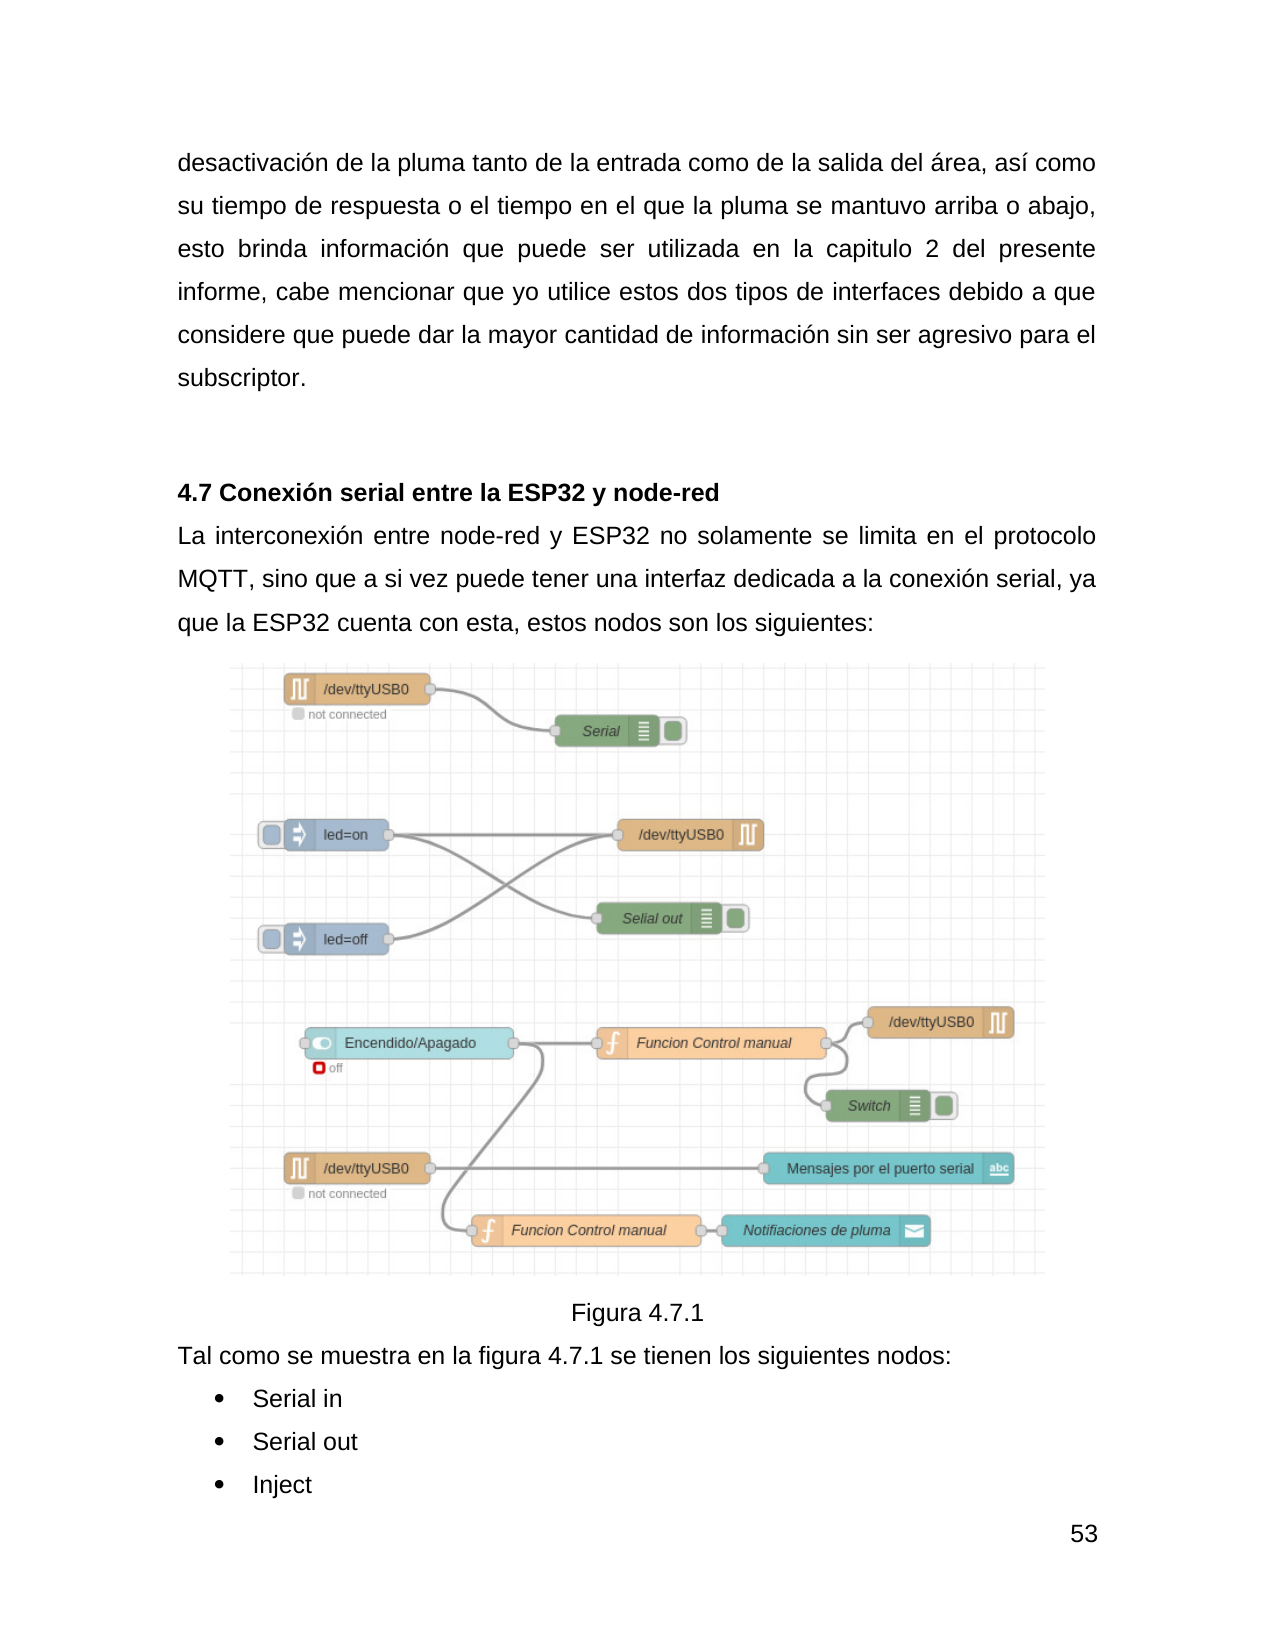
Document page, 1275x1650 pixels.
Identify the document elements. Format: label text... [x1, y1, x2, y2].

text Figura 4.7.1 [177, 1298, 1098, 1326]
text 4.7 Conexión serial entre la ESP32 y node-red [177, 478, 1098, 507]
picture [230, 663, 1045, 1276]
list Serial in [215, 1384, 1098, 1413]
text La interconexión entre node-red y ESP32 no solamente se limita en el protocolo MQTT, sino que a si vez puede tener una interfaz dedicada a la conexión serial, ya que la ESP32 cuenta con esta, estos nodos son los siguientes: [177, 521, 1098, 636]
list Serial out [215, 1427, 1098, 1456]
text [177, 148, 1098, 392]
text Tal como se muestra en la figura 4.7.1 se tienen los siguientes nodos: [177, 1341, 1098, 1369]
list Inject [215, 1470, 1098, 1499]
